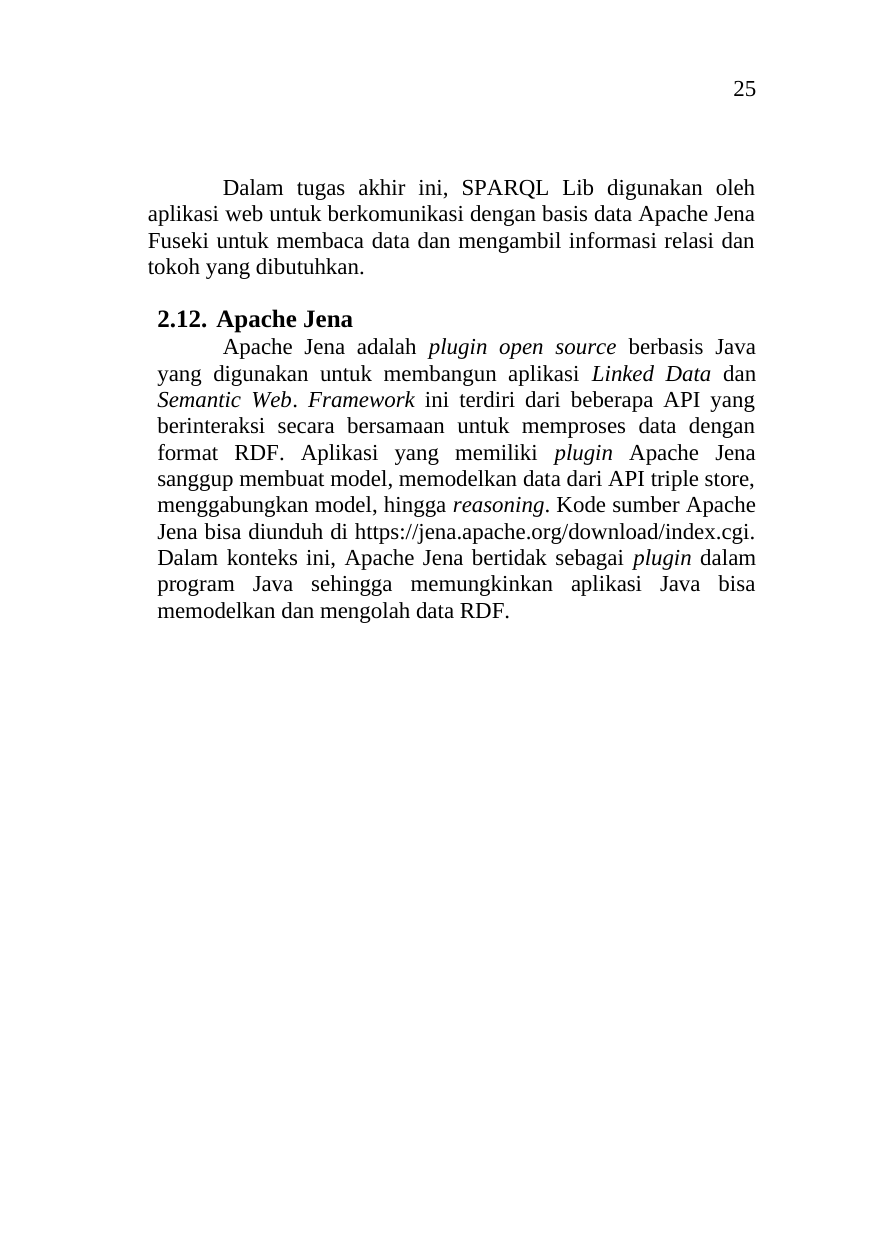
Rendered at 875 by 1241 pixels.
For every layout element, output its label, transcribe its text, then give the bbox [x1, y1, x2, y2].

text Apache Jena adalah plugin open source berbasis Java yang digunakan untuk membangun aplikasi Linked Data dan Semantic Web. Framework ini terdiri dari beberapa API yang berinteraksi secara bersamaan untuk memproses data dengan format RDF. Aplikasi yang memiliki plugin Apache Jena sanggup membuat model, memodelkan data dari API triple store, menggabungkan model, hingga reasoning. Kode sumber Apache Jena bisa diunduh di https://jena.apache.org/download/index.cgi. Dalam konteks ini, Apache Jena bertidak sebagai plugin dalam program Java sehingga memungkinkan aplikasi Java bisa memodelkan dan mengolah data RDF. [157, 333, 756, 623]
subtitle Apache Jena [157, 304, 756, 333]
text Dalam tugas akhir ini, SPARQL Lib digunakan oleh aplikasi web untuk berkomunikasi dengan basis data Apache Jena Fuseki untuk membaca data dan mengambil informasi relasi dan tokoh yang dibutuhkan. [148, 174, 756, 279]
